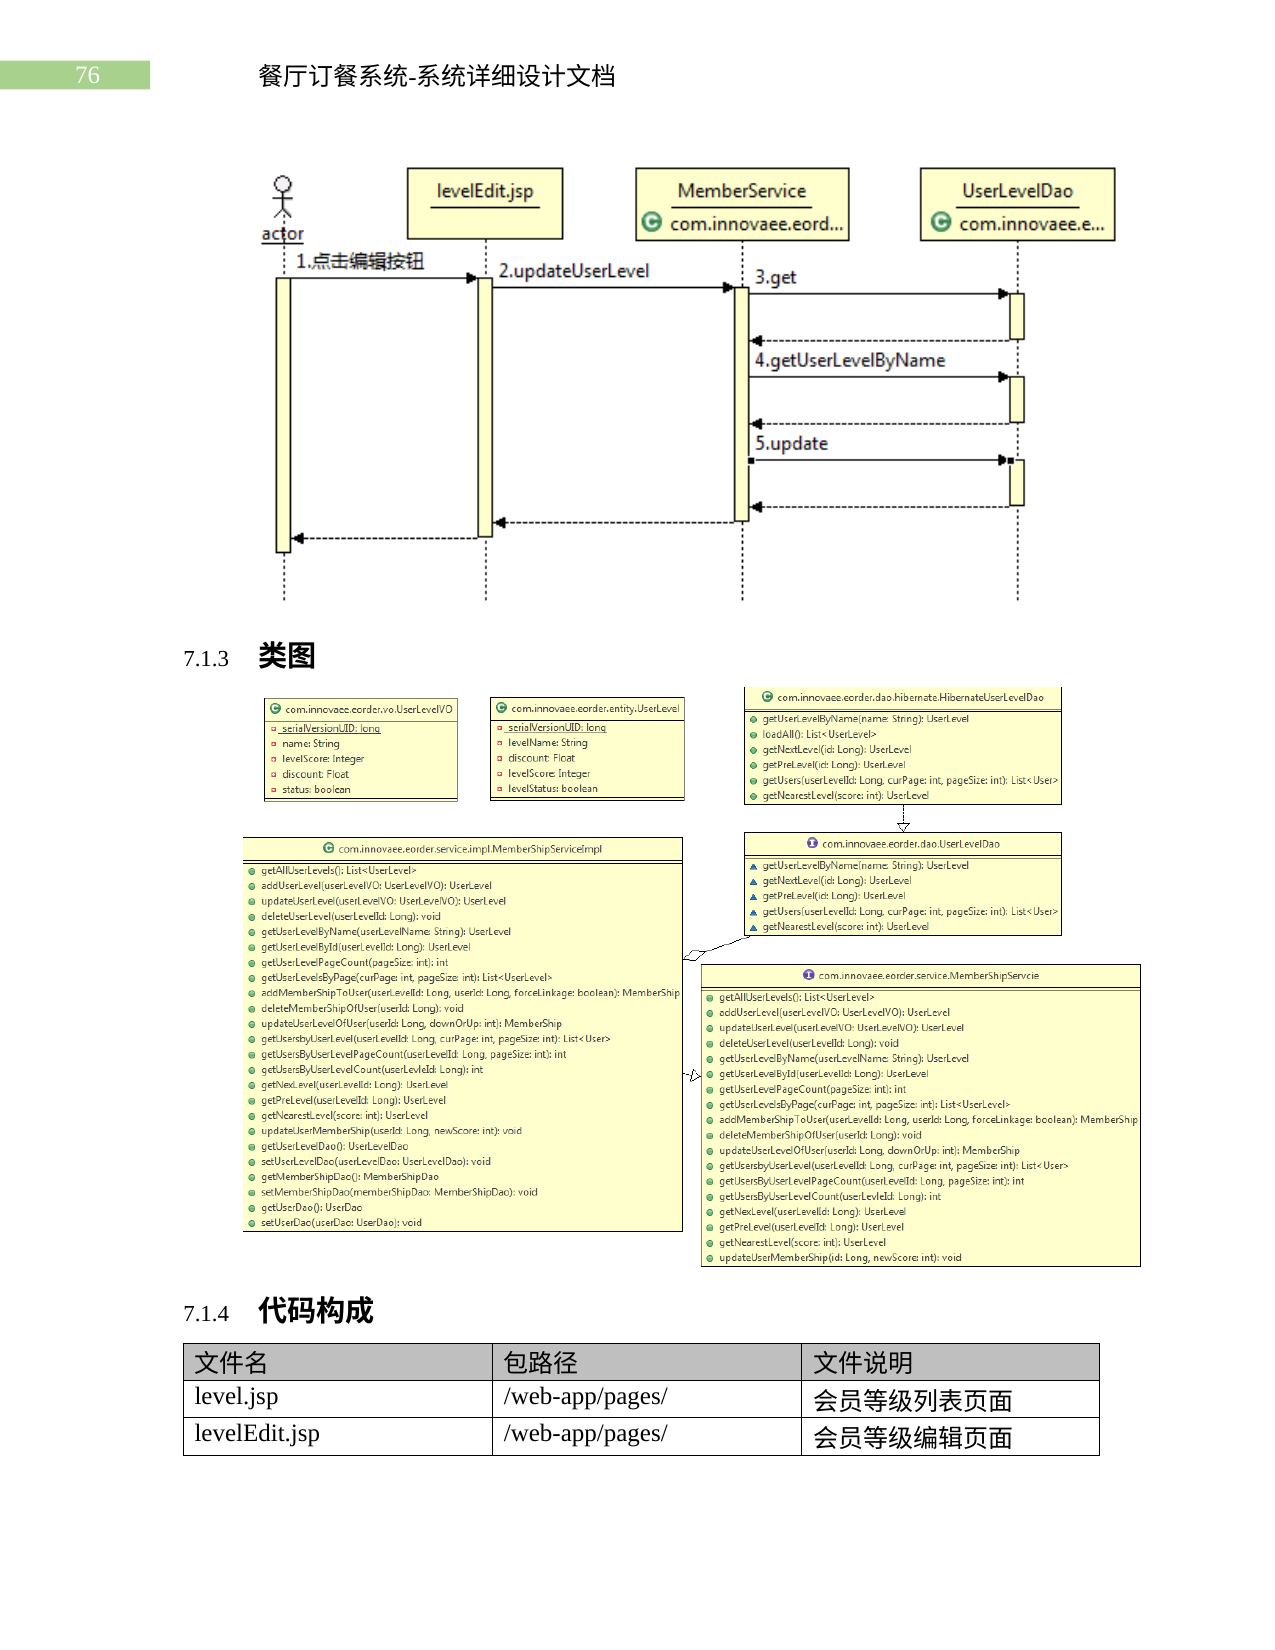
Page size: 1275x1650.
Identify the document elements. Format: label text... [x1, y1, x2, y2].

subtitle 代码构成 [183, 1288, 1088, 1330]
picture [243, 150, 1143, 621]
table_cell level.jsp [184, 1381, 492, 1417]
subtitle 类图 [183, 633, 1088, 675]
picture [243, 687, 1148, 1276]
table_cell 会员等级编辑页面 [802, 1418, 1099, 1454]
table_cell /web-app/pages/ [493, 1418, 801, 1454]
table_cell /web-app/pages/ [493, 1381, 801, 1417]
table_cell levelEdit.jsp [184, 1418, 492, 1454]
table_cell 会员等级列表页面 [802, 1381, 1099, 1417]
table_header 文件说明 [802, 1344, 1099, 1380]
table_header 包路径 [493, 1344, 801, 1380]
table_header 文件名 [184, 1344, 492, 1380]
